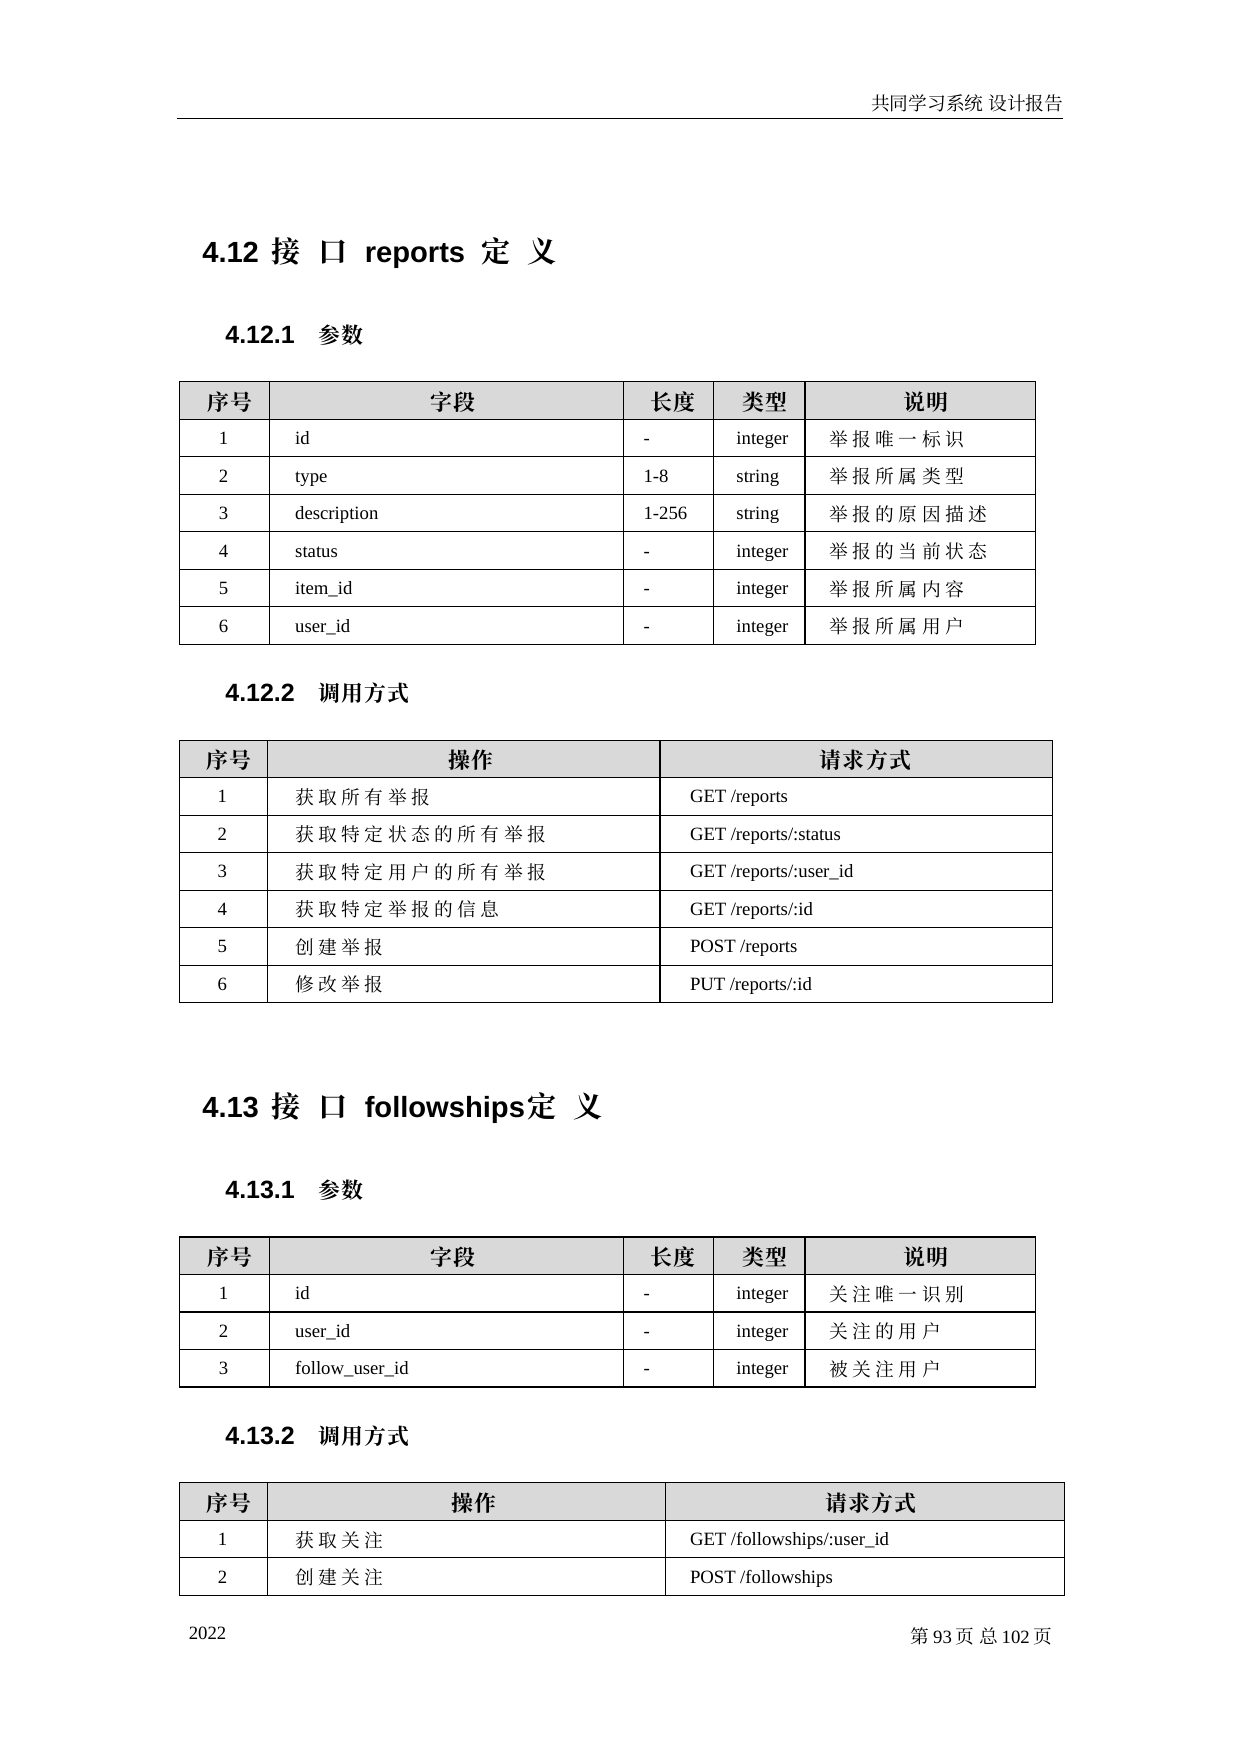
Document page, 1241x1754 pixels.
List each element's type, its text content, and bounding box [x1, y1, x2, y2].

table_header 操作 [268, 1483, 665, 1520]
table_cell 举报的原因描述 [806, 495, 1035, 531]
table_cell PUT /reports/:id [661, 966, 1052, 1002]
table_cell integer [714, 1350, 804, 1386]
table_cell string [714, 457, 804, 494]
subtitle 参数 [208, 1171, 1061, 1207]
table_cell 创建关注 [268, 1558, 665, 1595]
table_cell 2 [180, 816, 267, 852]
table_cell - [624, 1275, 713, 1311]
table_cell user_id [270, 607, 623, 644]
table_cell 1-8 [624, 457, 713, 494]
table_cell GET /followships/:user_id [666, 1521, 1064, 1557]
table_cell 获取特定状态的所有举报 [268, 816, 659, 852]
table_cell integer [714, 570, 804, 606]
table_cell description [270, 495, 623, 531]
table_cell 3 [180, 495, 269, 531]
table_cell status [270, 532, 623, 569]
table_cell 举报唯一标识 [806, 420, 1035, 456]
table_cell 2 [180, 1558, 267, 1595]
table_header 序号 [180, 741, 267, 777]
table_cell 举报所属类型 [806, 457, 1035, 494]
table_cell id [270, 1275, 623, 1311]
table_cell 获取关注 [268, 1521, 665, 1557]
table_cell 3 [180, 1350, 269, 1386]
table_cell 1 [180, 1275, 269, 1311]
table_cell follow_user_id [270, 1350, 623, 1386]
table_cell item_id [270, 570, 623, 606]
table_cell 5 [180, 928, 267, 964]
table_cell 2 [180, 457, 269, 494]
table_header 序号 [180, 1483, 267, 1520]
table_cell integer [714, 532, 804, 569]
table_cell - [624, 532, 713, 569]
table_cell - [624, 1313, 713, 1349]
table_cell GET /reports/:id [661, 891, 1052, 927]
table_cell 被关注用户 [806, 1350, 1035, 1386]
table_cell 获取特定用户的所有举报 [268, 853, 659, 889]
table_cell 获取特定举报的信息 [268, 891, 659, 927]
table_cell string [714, 495, 804, 531]
subtitle 调用方式 [208, 1417, 1061, 1453]
subtitle 参数 [208, 316, 1061, 352]
table_cell GET /reports [661, 778, 1052, 814]
table_cell 创建举报 [268, 928, 659, 964]
table_header 说明 [806, 1238, 1035, 1274]
table_cell 1 [180, 420, 269, 456]
table_header 说明 [806, 382, 1035, 419]
table_cell 4 [180, 891, 267, 927]
table_cell 6 [180, 966, 267, 1002]
table_cell 1 [180, 778, 267, 814]
table_cell - [624, 420, 713, 456]
table_cell 2 [180, 1313, 269, 1349]
table_cell 关注的用户 [806, 1313, 1035, 1349]
subtitle 接口followships定义 [191, 1069, 1061, 1142]
table_cell 修改举报 [268, 966, 659, 1002]
table_cell 举报所属用户 [806, 607, 1035, 644]
table_cell integer [714, 1313, 804, 1349]
table_cell 5 [180, 570, 269, 606]
table_cell - [624, 1350, 713, 1386]
table_header 字段 [270, 1238, 623, 1274]
table_header 请求方式 [661, 741, 1052, 777]
table_cell integer [714, 420, 804, 456]
table_header 序号 [180, 1238, 269, 1274]
table_header 长度 [624, 1238, 713, 1274]
table_header 类型 [714, 382, 804, 419]
table_header 类型 [714, 1238, 804, 1274]
table_cell 举报所属内容 [806, 570, 1035, 606]
table_cell 4 [180, 532, 269, 569]
table_cell 3 [180, 853, 267, 889]
table_header 长度 [624, 382, 713, 419]
table_cell 1-256 [624, 495, 713, 531]
table_cell POST /followships [666, 1558, 1064, 1595]
table_cell type [270, 457, 623, 494]
table_cell integer [714, 607, 804, 644]
table_header 操作 [268, 741, 659, 777]
table_cell - [624, 607, 713, 644]
table_cell - [624, 570, 713, 606]
table_cell GET /reports/:status [661, 816, 1052, 852]
table_cell 6 [180, 607, 269, 644]
subtitle 调用方式 [208, 674, 1061, 710]
table_cell GET /reports/:user_id [661, 853, 1052, 889]
table_cell integer [714, 1275, 804, 1311]
table_cell 获取所有举报 [268, 778, 659, 814]
table_cell user_id [270, 1313, 623, 1349]
table_header 字段 [270, 382, 623, 419]
table_header 序号 [180, 382, 269, 419]
table_cell POST /reports [661, 928, 1052, 964]
table_cell 关注唯一识别 [806, 1275, 1035, 1311]
table_cell id [270, 420, 623, 456]
table_cell 1 [180, 1521, 267, 1557]
table_header 请求方式 [666, 1483, 1064, 1520]
subtitle 接口reports 定义 [191, 213, 1061, 286]
table_cell 举报的当前状态 [806, 532, 1035, 569]
